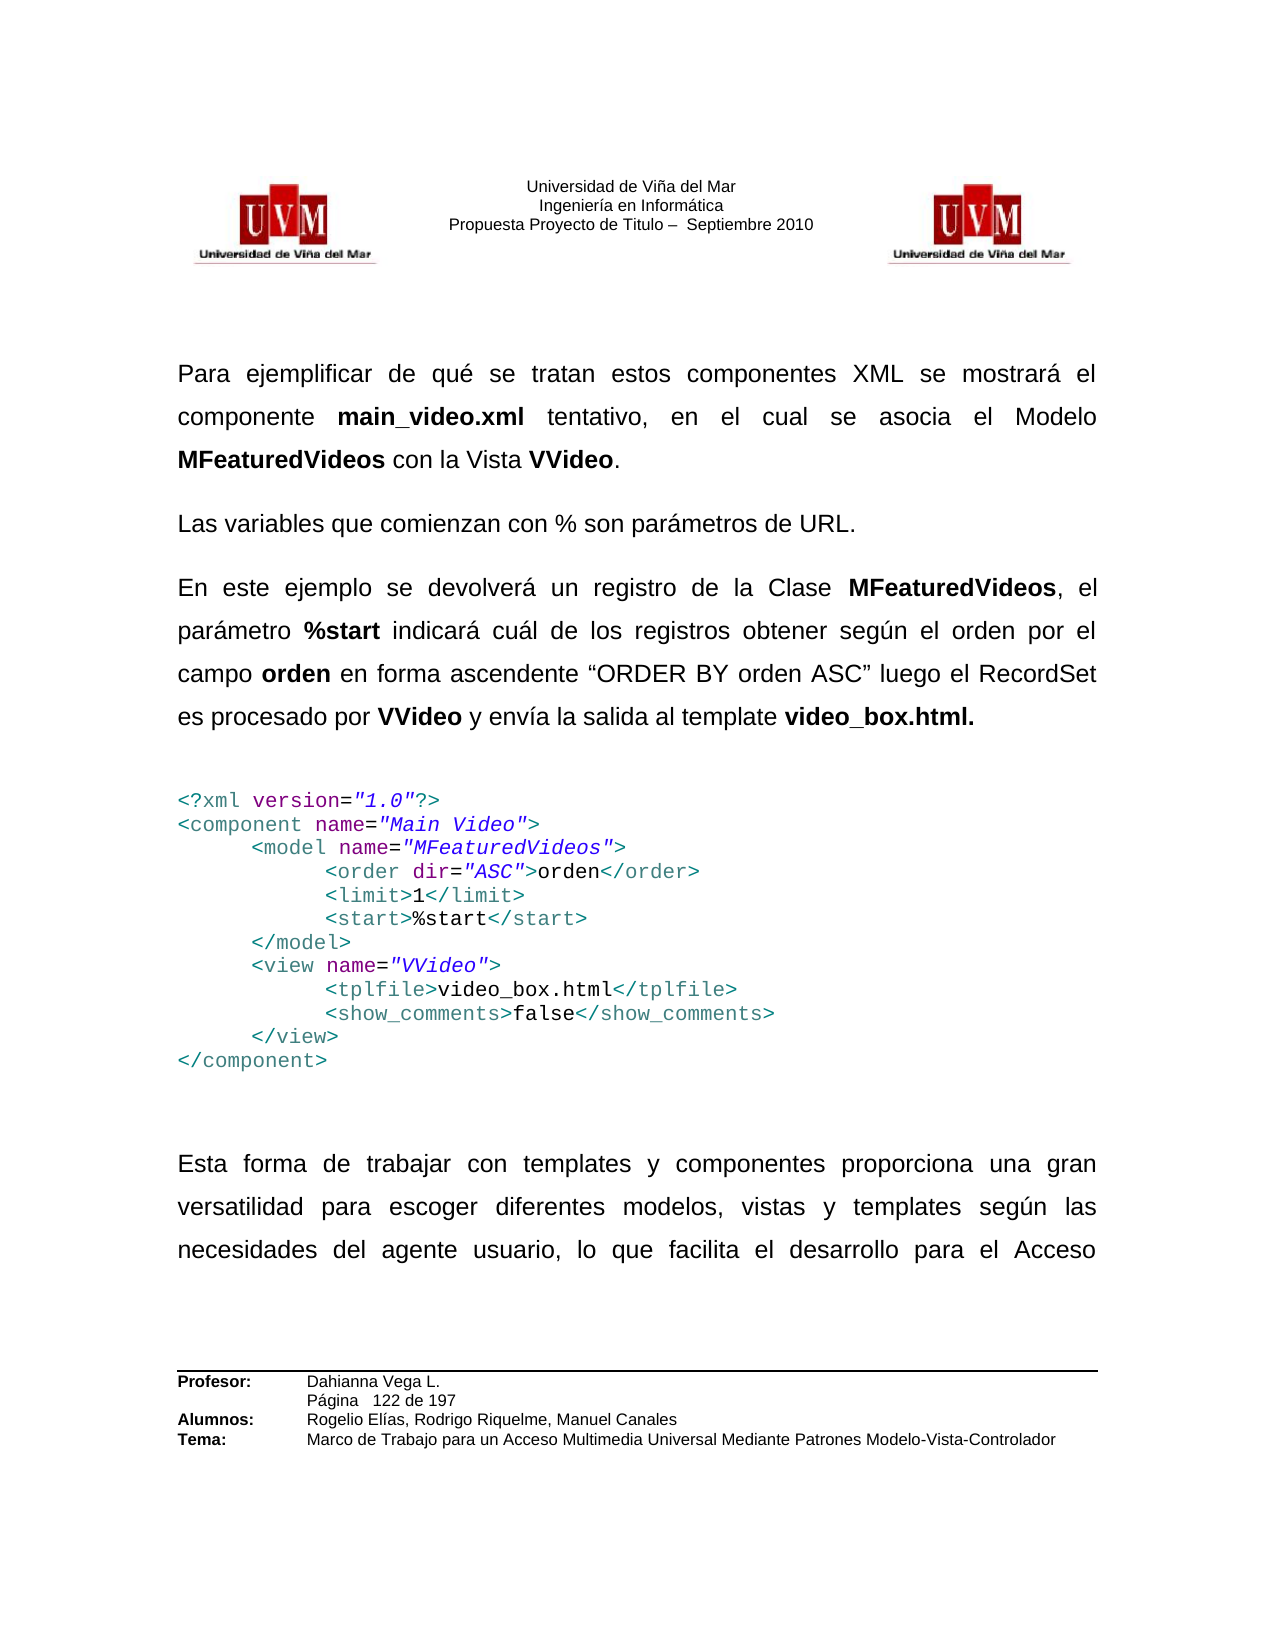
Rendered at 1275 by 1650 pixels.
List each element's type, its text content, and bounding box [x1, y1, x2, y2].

text En este ejemplo se devolverá un registro de la Clase MFeaturedVideos, el parámetro %start indicará cuál de los registros obtener según el orden por el campo orden en forma ascendente “ORDER BY orden ASC” luego el RecordSet es procesado por VVideo y envía la salida al template video_box.html. [177, 573, 1098, 731]
text </component> [177, 1050, 1098, 1074]
text <?xml version="1.0"?> [177, 790, 1098, 814]
text <component name="Main Video"> [177, 814, 1098, 837]
text <tplfile>video_box.html</tplfile> [177, 979, 1098, 1003]
text <limit>1</limit> [177, 884, 1098, 908]
text <order dir="ASC">orden</order> [177, 861, 1098, 884]
picture [871, 176, 1084, 267]
text <model name="MFeaturedVideos"> [177, 837, 1098, 861]
text <start>%start</start> [177, 908, 1098, 932]
text Para ejemplificar de qué se tratan estos componentes XML se mostrará el componente main_video.xml tentativo, en el cual se asocia el Modelo MFeaturedVideos con la Vista VVideo. [177, 359, 1098, 474]
text </model> [177, 932, 1098, 956]
picture [177, 176, 390, 267]
text <view name="VVideo"> [177, 956, 1098, 979]
text Las variables que comienzan con % son parámetros de URL. [177, 509, 1098, 538]
text </view> [177, 1026, 1098, 1050]
text <show_comments>false</show_comments> [177, 1003, 1098, 1026]
